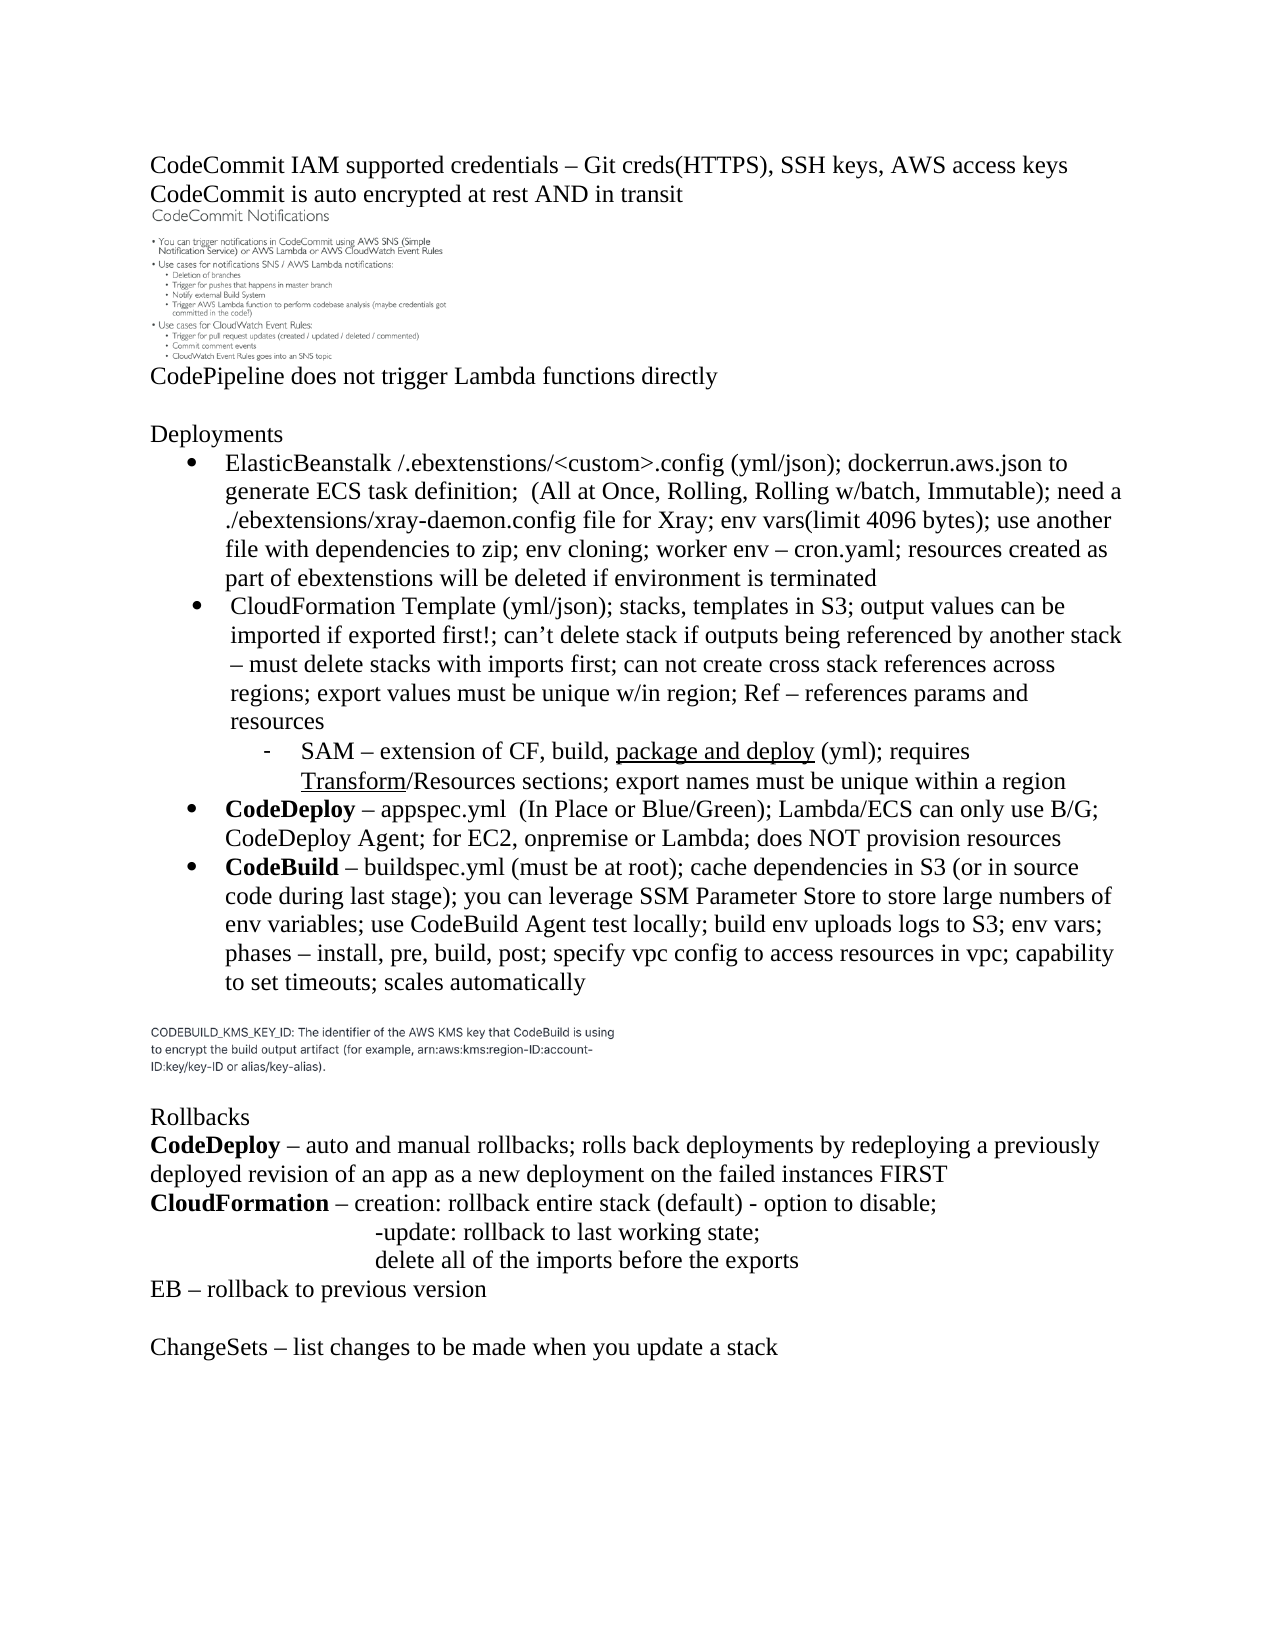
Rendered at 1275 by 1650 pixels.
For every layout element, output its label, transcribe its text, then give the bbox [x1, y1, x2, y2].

text CloudFormation – creation: rollback entire stack (default) - option to disable; [150, 1188, 1125, 1217]
text -update: rollback to last working state; [300, 1217, 1125, 1246]
text CodeCommit is auto encrypted at rest AND in transit [150, 179, 1125, 207]
list CodeDeploy – appspec.yml (In Place or Blue/Green); Lambda/ECS can only use B/G; CodeDeploy Agent; for EC2, onpremise or Lambda; does NOT provision resources [187, 794, 1125, 852]
text EB – rollback to previous version [150, 1274, 1125, 1303]
list CodeBuild – buildspec.yml (must be at root); cache dependencies in S3 (or in source code during last stage); you can leverage SSM Parameter Store to store large numbers of env variables; use CodeBuild Agent test locally; build env uploads logs to S3; env vars; phases – install, pre, build, post; specify vpc config to access resources in vpc; capability to set timeouts; scales automatically [187, 852, 1125, 996]
text CodeCommit IAM supported credentials – Git creds(HTTPS), SSH keys, AWS access keys [150, 150, 1125, 179]
list CloudFormation Template (yml/json); stacks, templates in S3; output values can be imported if exported first!; can’t delete stack if outputs being referenced by another stack – must delete stacks with imports first; can not create cross stack references across regions; export values must be unique w/in region; Ref – references params and resources [193, 591, 1125, 735]
text Deployments [150, 419, 1125, 448]
list SAM – extension of CF, build, package and deploy (yml); requires Transform/Resources sections; export names must be unique within a region [263, 735, 1125, 794]
text CodePipeline does not trigger Lambda functions directly [150, 361, 1125, 390]
picture [150, 1024, 617, 1074]
text Rollbacks [150, 1102, 1125, 1131]
picture [150, 207, 447, 362]
text CodeDeploy – auto and manual rollbacks; rolls back deployments by redeploying a previously deployed revision of an app as a new deployment on the failed instances FIRST [150, 1131, 1125, 1188]
list ElasticBeanstalk /.ebextenstions/<custom>.config (yml/json); dockerrun.aws.json to generate ECS task definition; (All at Once, Rolling, Rolling w/batch, Immutable); need a ./ebextensions/xray-daemon.config file for Xray; env vars(limit 4096 bytes); use another file with dependencies to zip; env cloning; worker env – cron.yaml; resources created as part of ebextenstions will be deleted if environment is terminated [187, 448, 1125, 591]
text delete all of the imports before the exports [300, 1246, 1125, 1274]
text ChangeSets – list changes to be made when you update a stack [150, 1332, 1125, 1361]
